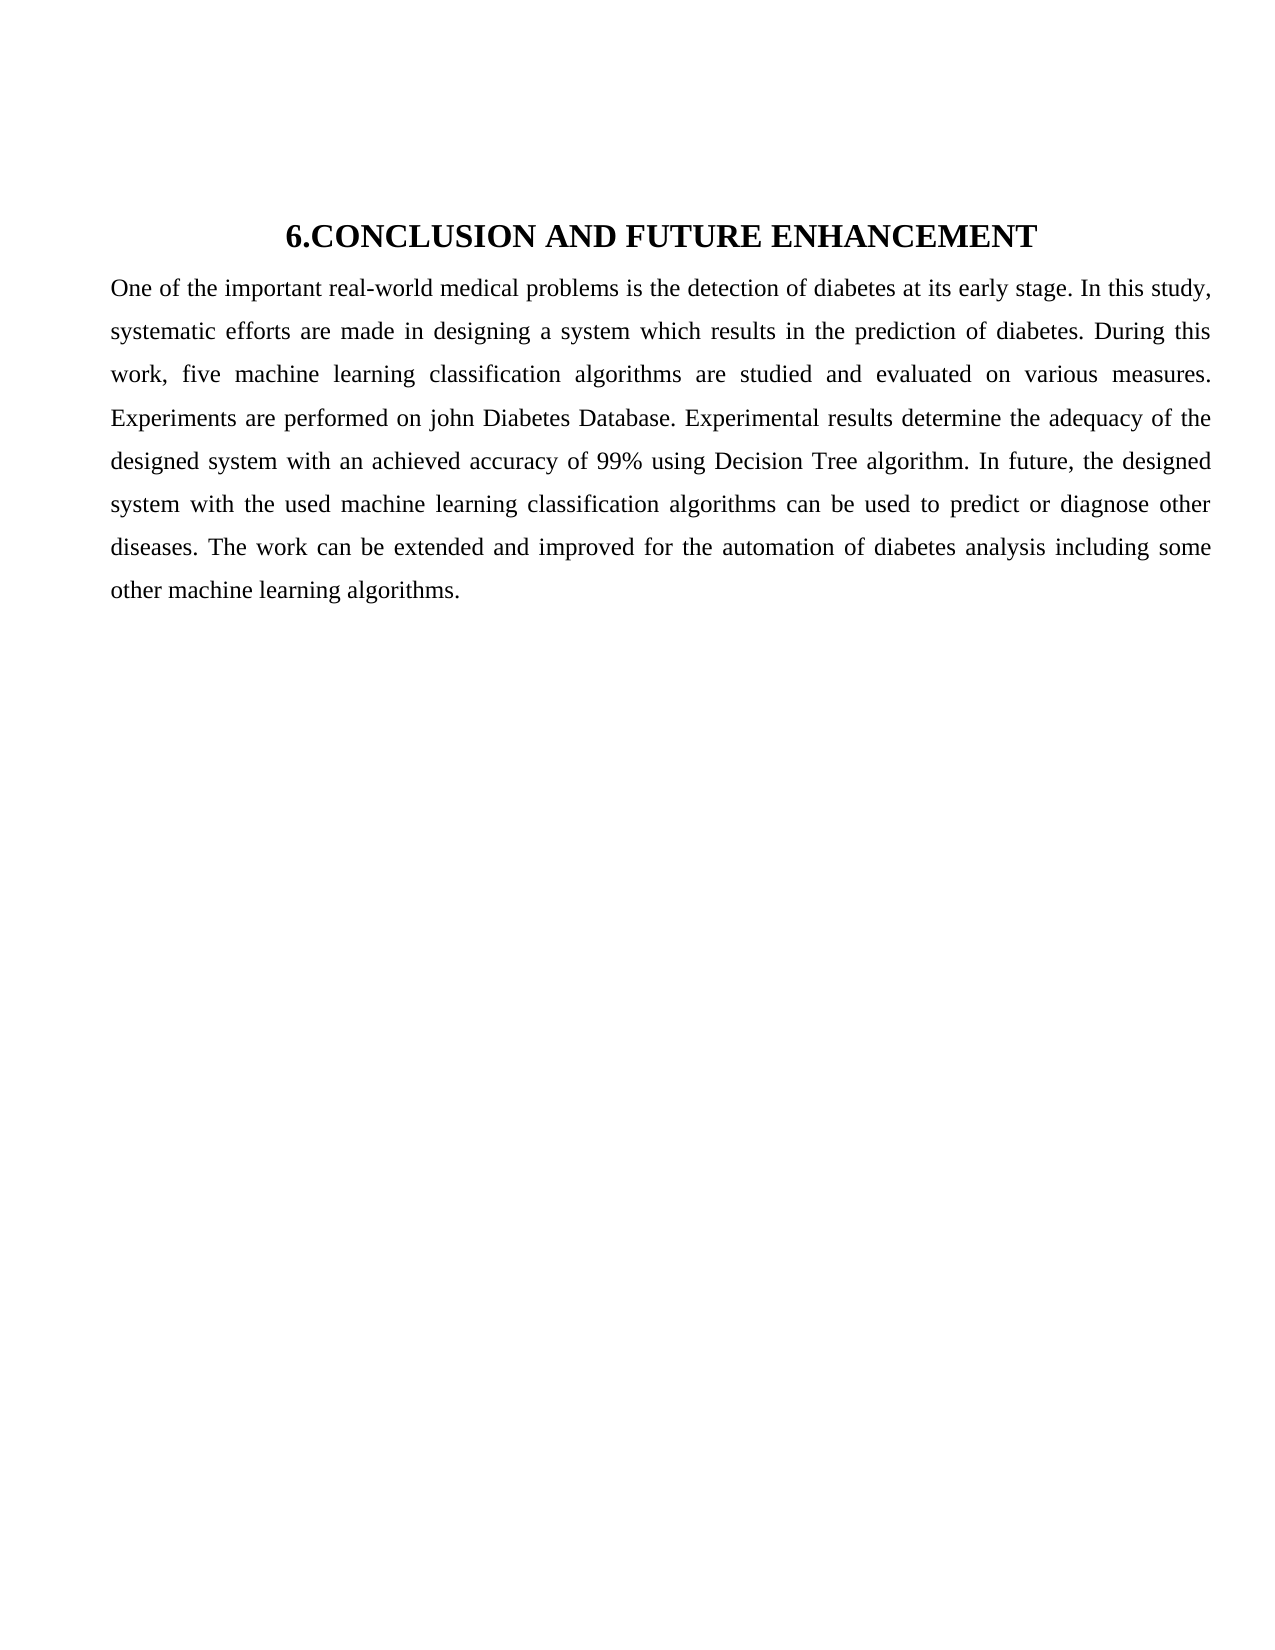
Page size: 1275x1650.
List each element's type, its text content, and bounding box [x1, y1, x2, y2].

subtitle 6.CONCLUSION AND FUTURE ENHANCEMENT [110, 216, 1212, 254]
text One of the important real-world medical problems is the detection of diabetes at its early stage. In this study, systematic efforts are made in designing a system which results in the prediction of diabetes. During this work, five machine learning classification algorithms are studied and evaluated on various measures. Experiments are performed on john Diabetes Database. Experimental results determine the adequacy of the designed system with an achieved accuracy of 99% using Decision Tree algorithm. In future, the designed system with the used machine learning classification algorithms can be used to predict or diagnose other diseases. The work can be extended and improved for the automation of diabetes analysis including some other machine learning algorithms. [110, 273, 1212, 604]
